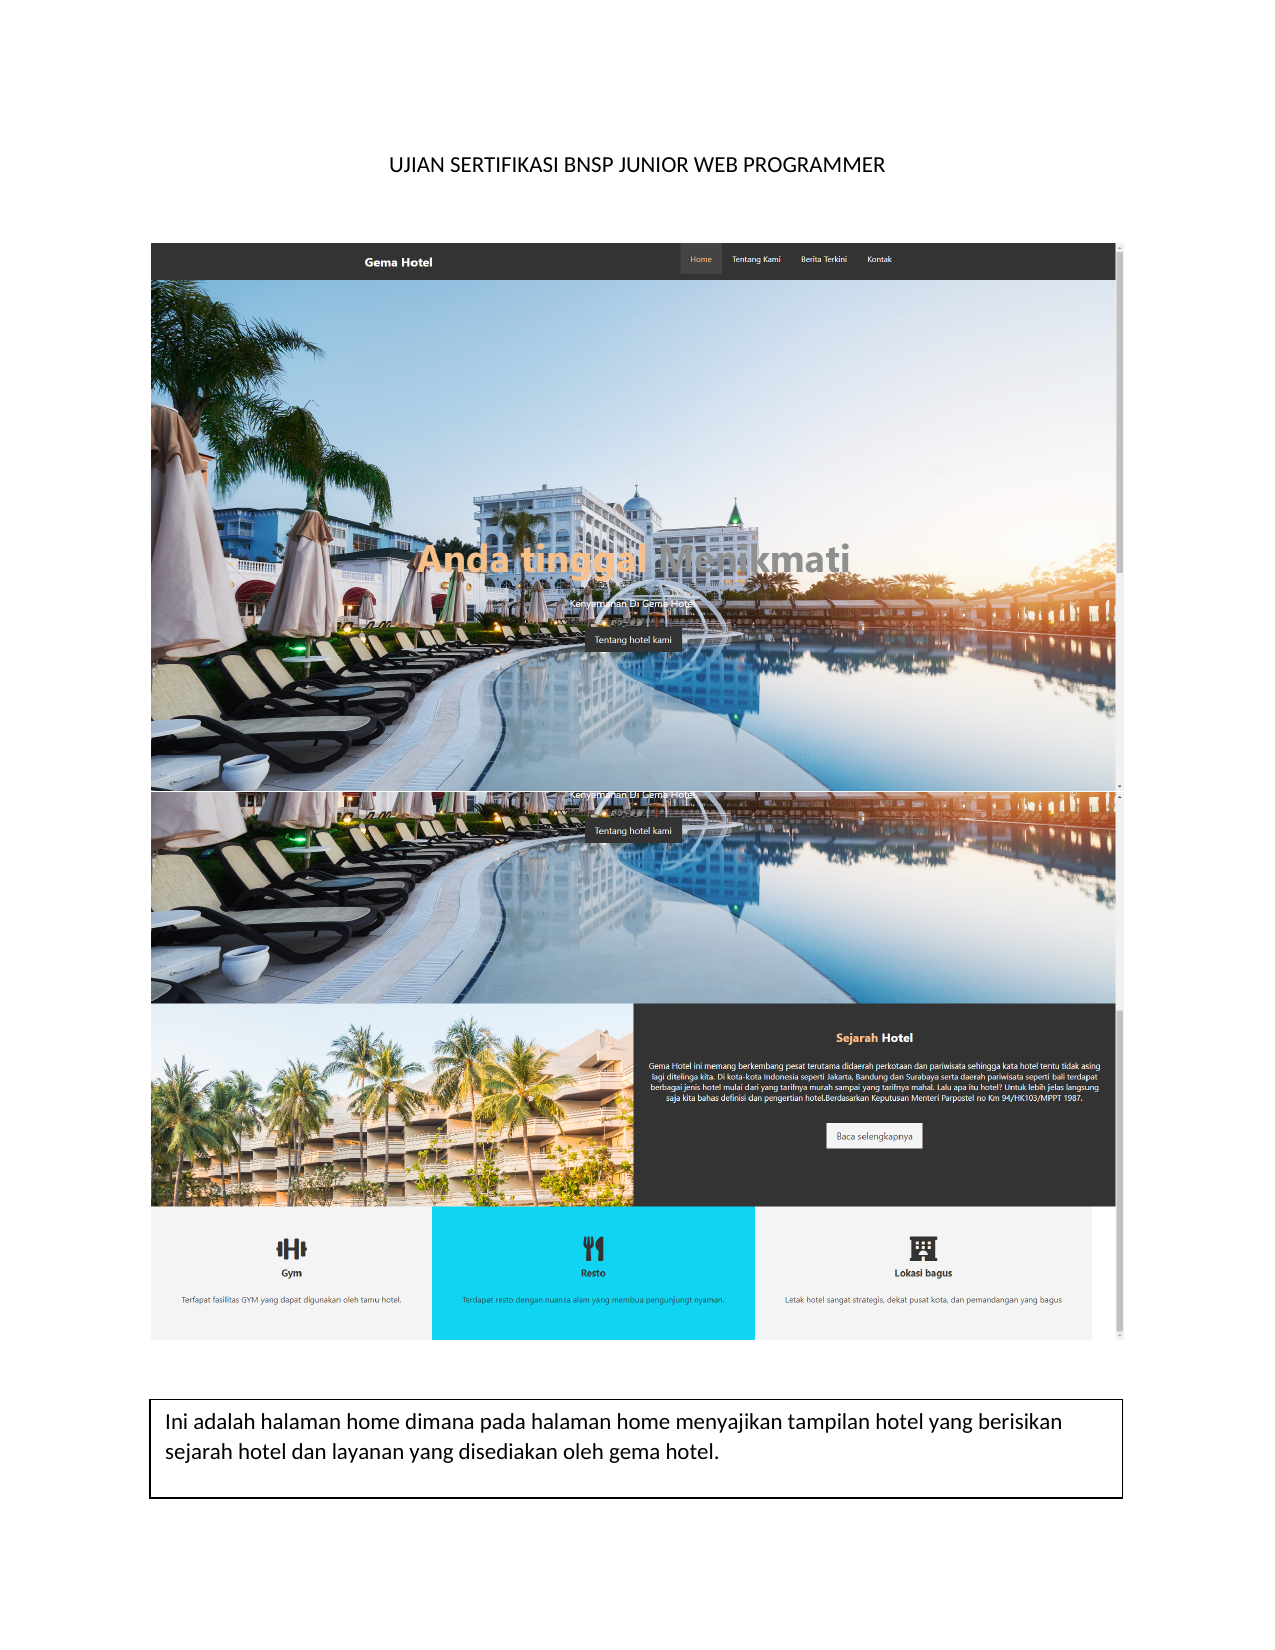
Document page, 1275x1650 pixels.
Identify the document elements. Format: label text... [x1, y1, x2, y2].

picture [151, 792, 1124, 1340]
text UJIAN SERTIFIKASI BNSP JUNIOR WEB PROGRAMMER [150, 150, 1125, 178]
picture [151, 243, 1124, 791]
